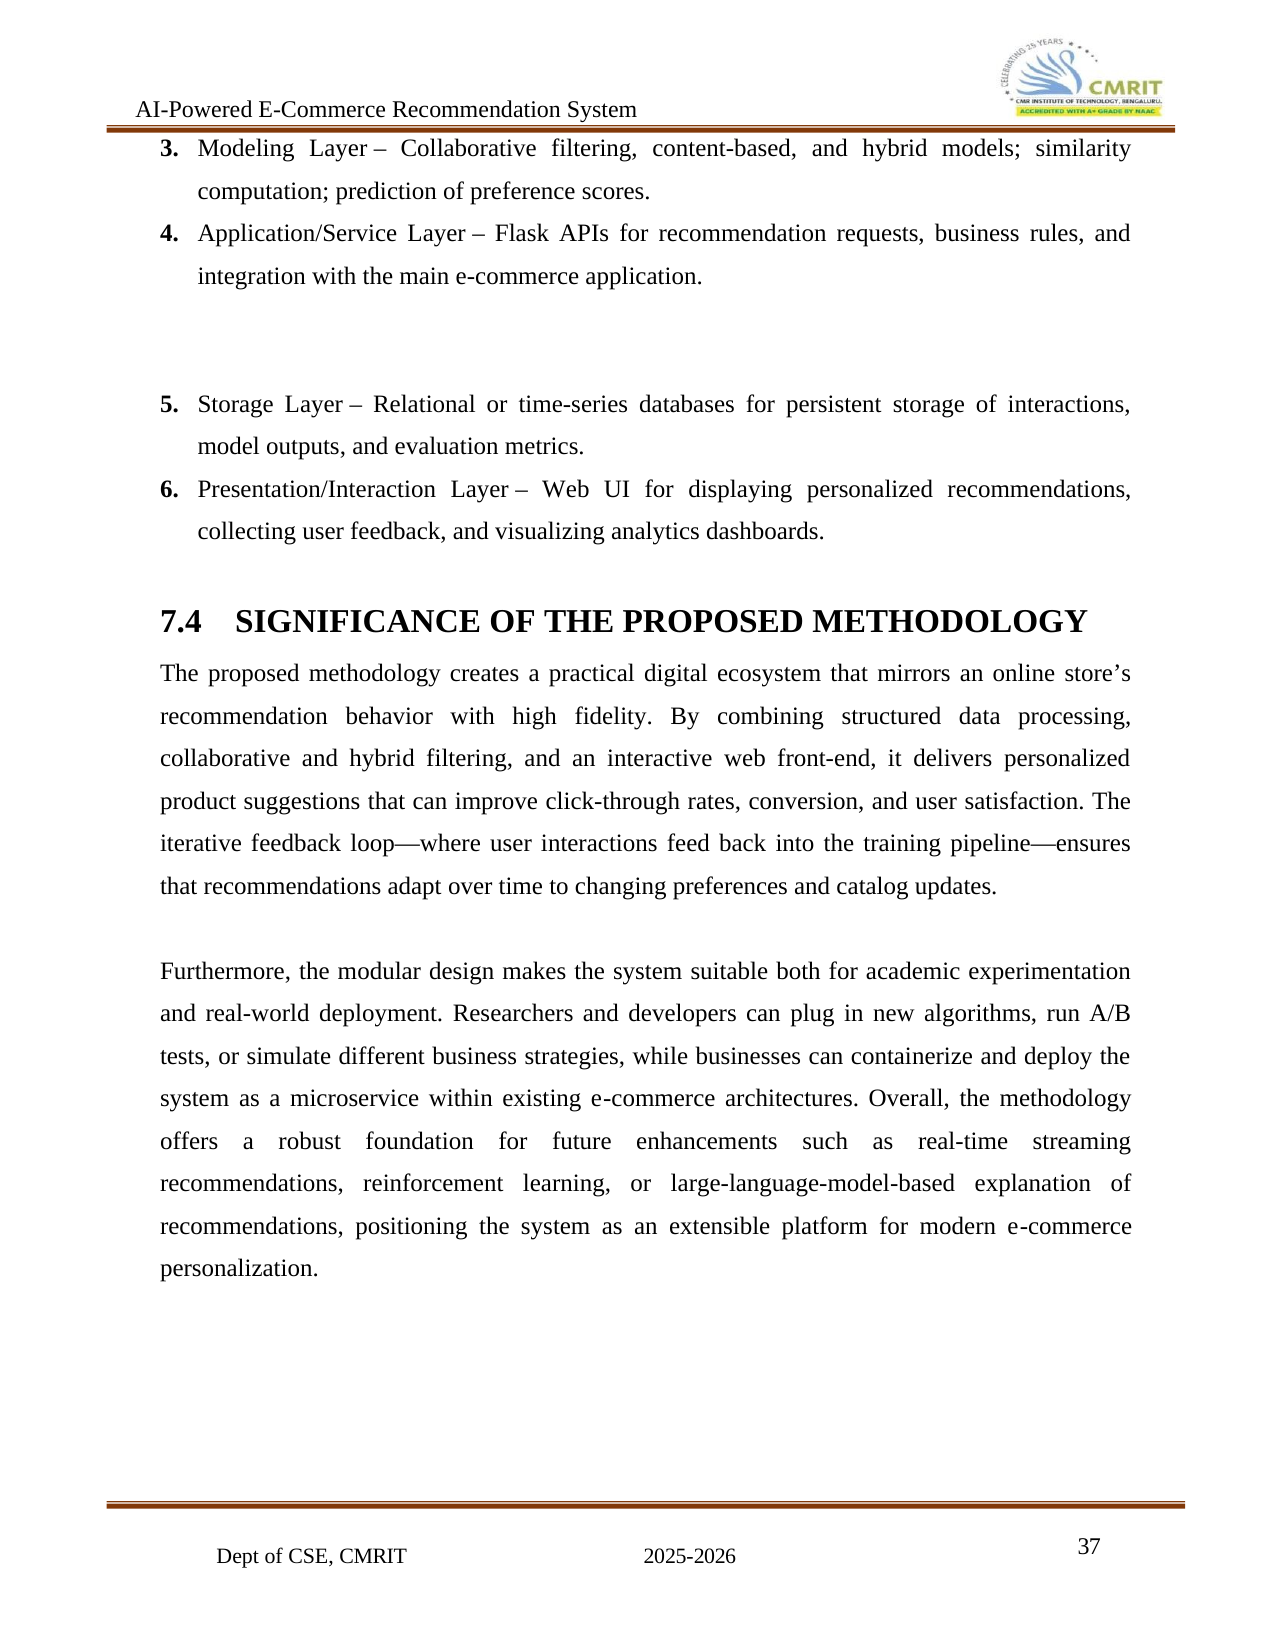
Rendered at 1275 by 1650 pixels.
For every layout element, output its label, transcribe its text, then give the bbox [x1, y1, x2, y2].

text The proposed methodology creates a practical digital ecosystem that mirrors an online store’s recommendation behavior with high fidelity. By combining structured data processing, collaborative and hybrid filtering, and an interactive web front-end, it delivers personalized product suggestions that can improve click-through rates, conversion, and user satisfaction. The iterative feedback loop—where user interactions feed back into the training pipeline—ensures that recommendations adapt over time to changing preferences and catalog updates. [160, 658, 1132, 899]
list Presentation/Interaction Layer – Web UI for displaying personalized recommendations, collecting user feedback, and visualizing analytics dashboards. [160, 474, 1132, 545]
text Furthermore, the modular design makes the system suitable both for academic experimentation and real-world deployment. Researchers and developers can plug in new algorithms, run A/B tests, or simulate different business strategies, while businesses can containerize and deploy the system as a microservice within existing e-commerce architectures. Overall, the methodology offers a robust foundation for future enhancements such as real-time streaming recommendations, reinforcement learning, or large-language-model-based explanation of recommendations, positioning the system as an extensible platform for modern e-commerce personalization. [160, 956, 1132, 1282]
list SIGNIFICANCE OF THE PROPOSED METHODOLOGY [160, 602, 1132, 640]
list Storage Layer – Relational or time-series databases for persistent storage of interactions, model outputs, and evaluation metrics. [160, 389, 1132, 460]
list Modeling Layer – Collaborative filtering, content-based, and hybrid models; similarity computation; prediction of preference scores. [160, 133, 1132, 204]
picture [996, 33, 1166, 120]
list Application/Service Layer – Flask APIs for recommendation requests, business rules, and integration with the main e-commerce application. [160, 218, 1132, 290]
